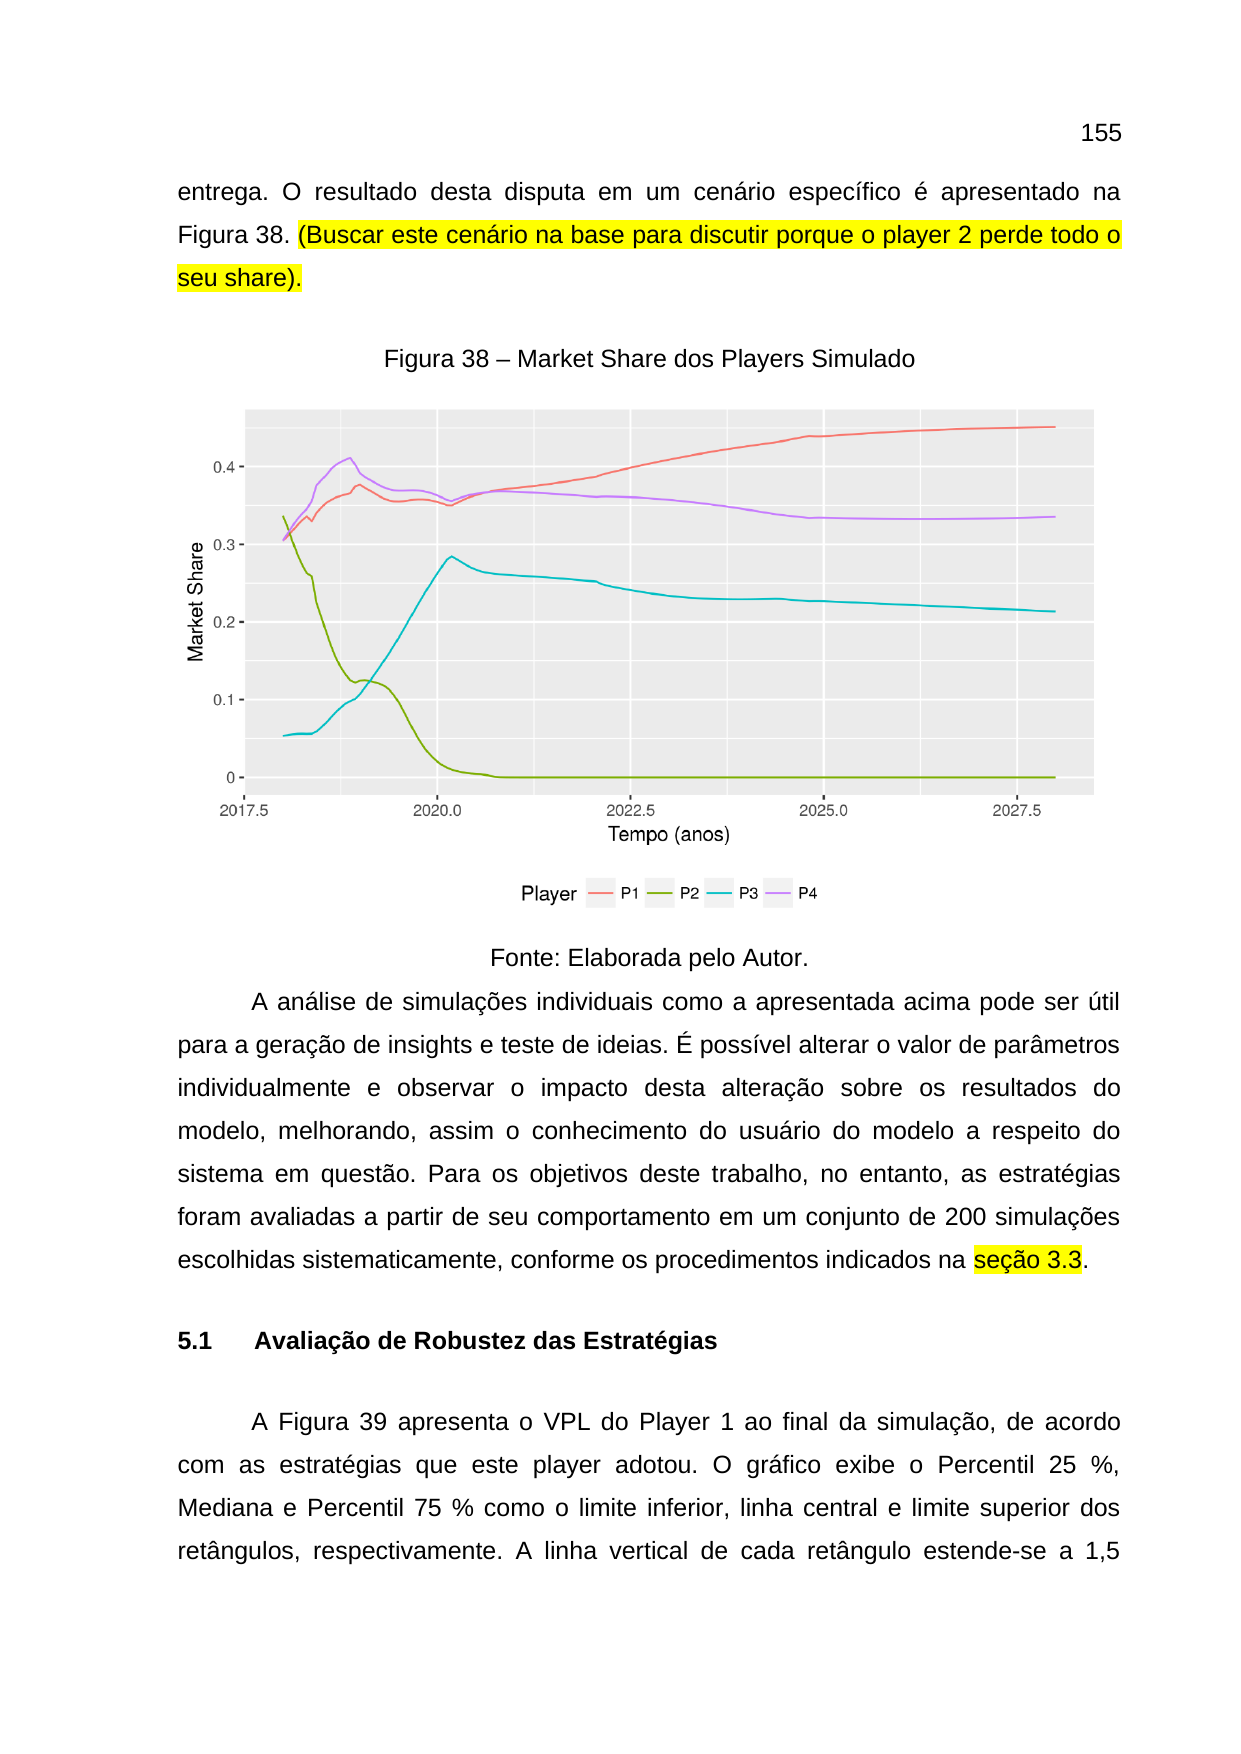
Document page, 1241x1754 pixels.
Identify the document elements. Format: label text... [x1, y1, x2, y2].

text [177, 1406, 1122, 1564]
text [177, 177, 1122, 292]
text Fonte: Elaborada pelo Autor. [177, 943, 1122, 972]
text Figura 38 – Market Share dos Players Simulado [177, 344, 1122, 373]
subtitle Avaliação de Robustez das Estratégias [177, 1326, 1122, 1354]
picture [177, 399, 1104, 929]
text A análise de simulações individuais como a apresentada acima pode ser útil para a geração de insights e teste de ideias. É possível alterar o valor de parâmetros individualmente e observar o impacto desta alteração sobre os resultados do modelo, melhorando, assim o conhecimento do usuário do modelo a respeito do sistema em questão. Para os objetivos deste trabalho, no entanto, as estratégias foram avaliadas a partir de seu comportamento em um conjunto de 200 simulações escolhidas sistematicamente, conforme os procedimentos indicados na seção 3.3. [177, 986, 1122, 1274]
